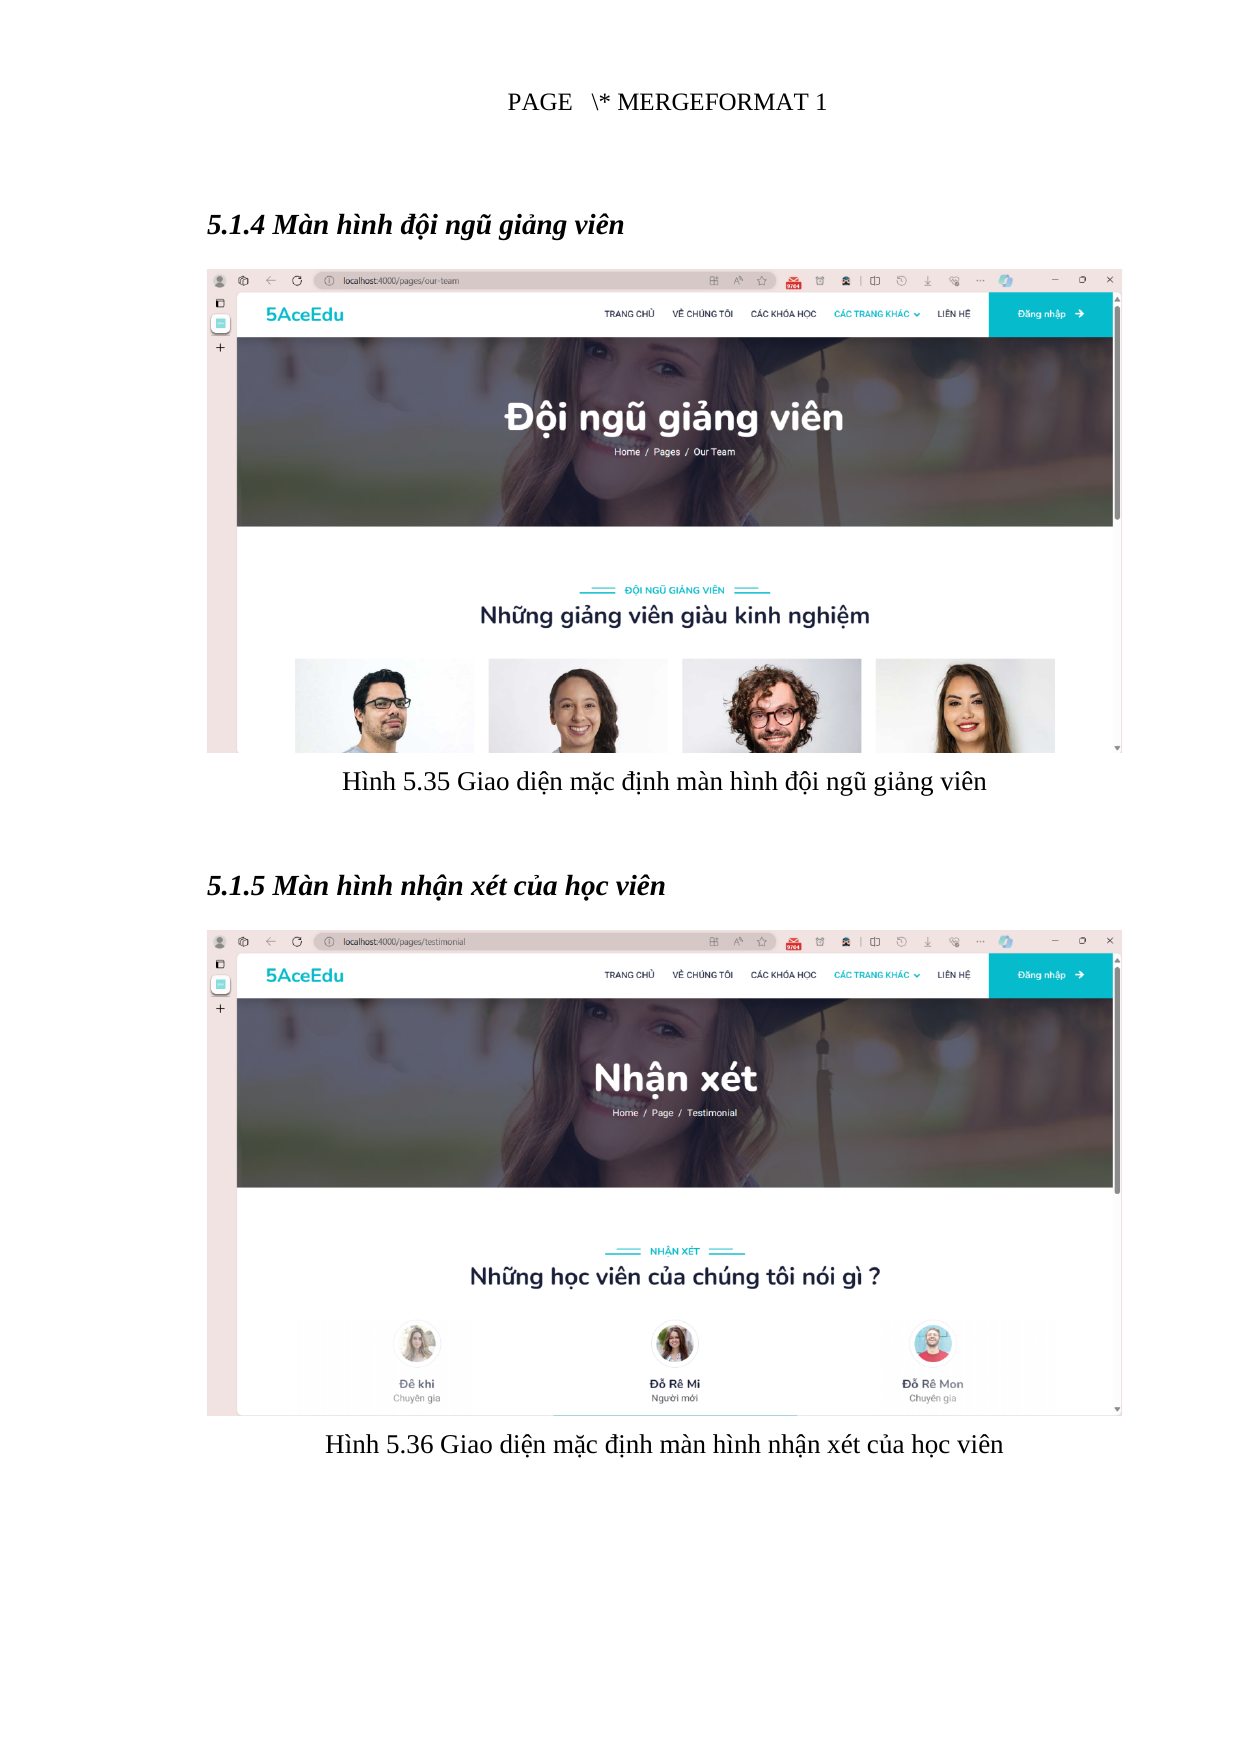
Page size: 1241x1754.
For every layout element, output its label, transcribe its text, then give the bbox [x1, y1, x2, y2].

subtitle Màn hình nhận xét của học viên [207, 868, 1122, 902]
picture [206, 930, 1123, 1416]
picture [206, 269, 1123, 753]
subtitle Màn hình đội ngũ giảng viên [207, 207, 1122, 240]
